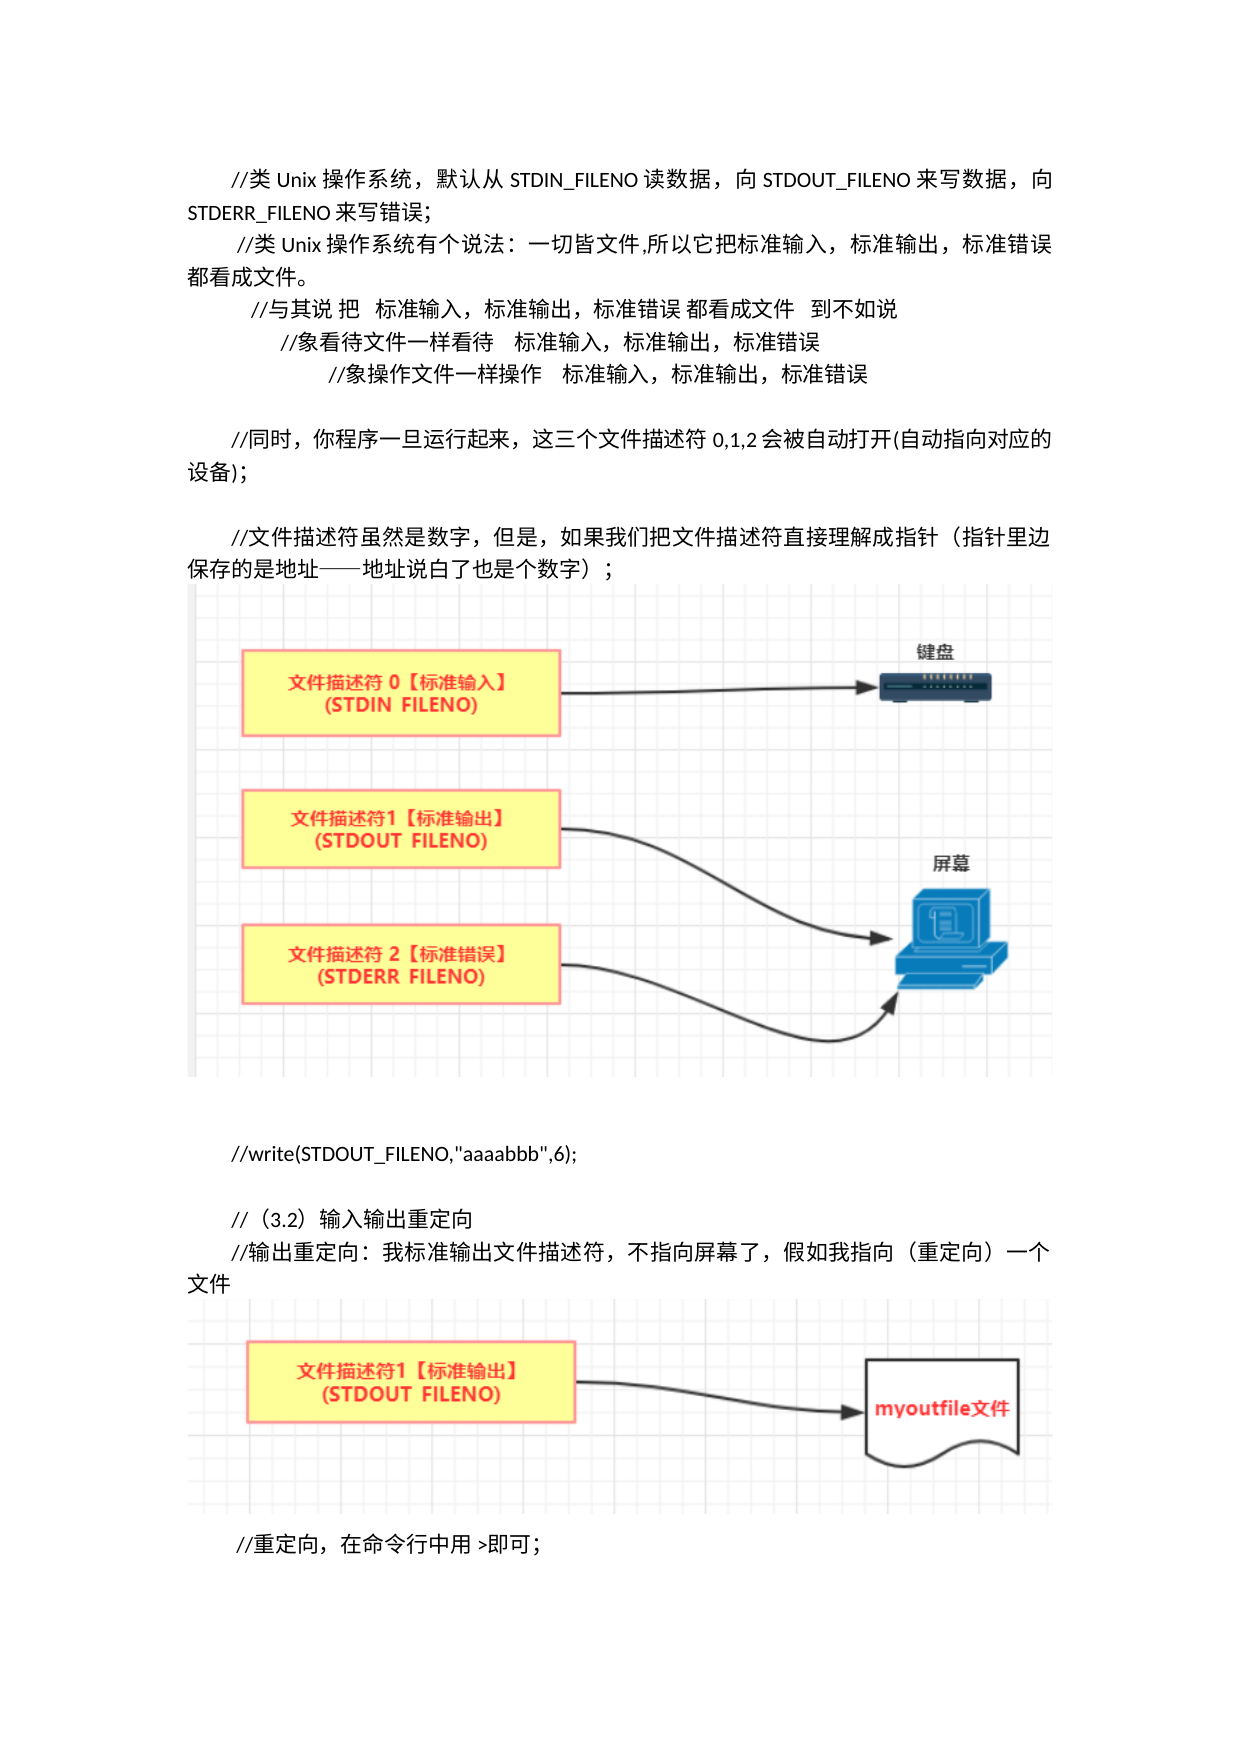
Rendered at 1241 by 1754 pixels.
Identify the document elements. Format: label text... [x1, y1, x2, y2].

text //象操作文件一样操作 标准输入，标准输出，标准错误 [187, 357, 1053, 389]
text //输出重定向：我标准输出文件描述符，不指向屏幕了，假如我指向（重定向）一个文件 [187, 1234, 1053, 1299]
text //类Unix操作系统有个说法：一切皆文件,所以它把标准输入，标准输出，标准错误 都看成文件。 [187, 227, 1053, 292]
text //同时，你程序一旦运行起来，这三个文件描述符0,1,2会被自动打开(自动指向对应的设备)； [187, 422, 1053, 487]
picture [187, 584, 1053, 1077]
text //write(STDOUT_FILENO,"aaaabbb",6); [187, 1137, 1053, 1169]
text //重定向，在命令行中用 >即可； [187, 1527, 1053, 1559]
text //文件描述符虽然是数字，但是，如果我们把文件描述符直接理解成指针（指针里边保存的是地址——地址说白了也是个数字）； [187, 519, 1053, 584]
text //象看待文件一样看待 标准输入，标准输出，标准错误 [187, 324, 1053, 357]
text //类Unix操作系统，默认从STDIN_FILENO读数据，向STDOUT_FILENO来写数据，向STDERR_FILENO来写错误； [187, 162, 1053, 227]
text //（3.2）输入输出重定向 [187, 1202, 1053, 1234]
picture [187, 1299, 1053, 1514]
text //与其说 把 标准输入，标准输出，标准错误 都看成文件 到不如说 [187, 292, 1053, 324]
